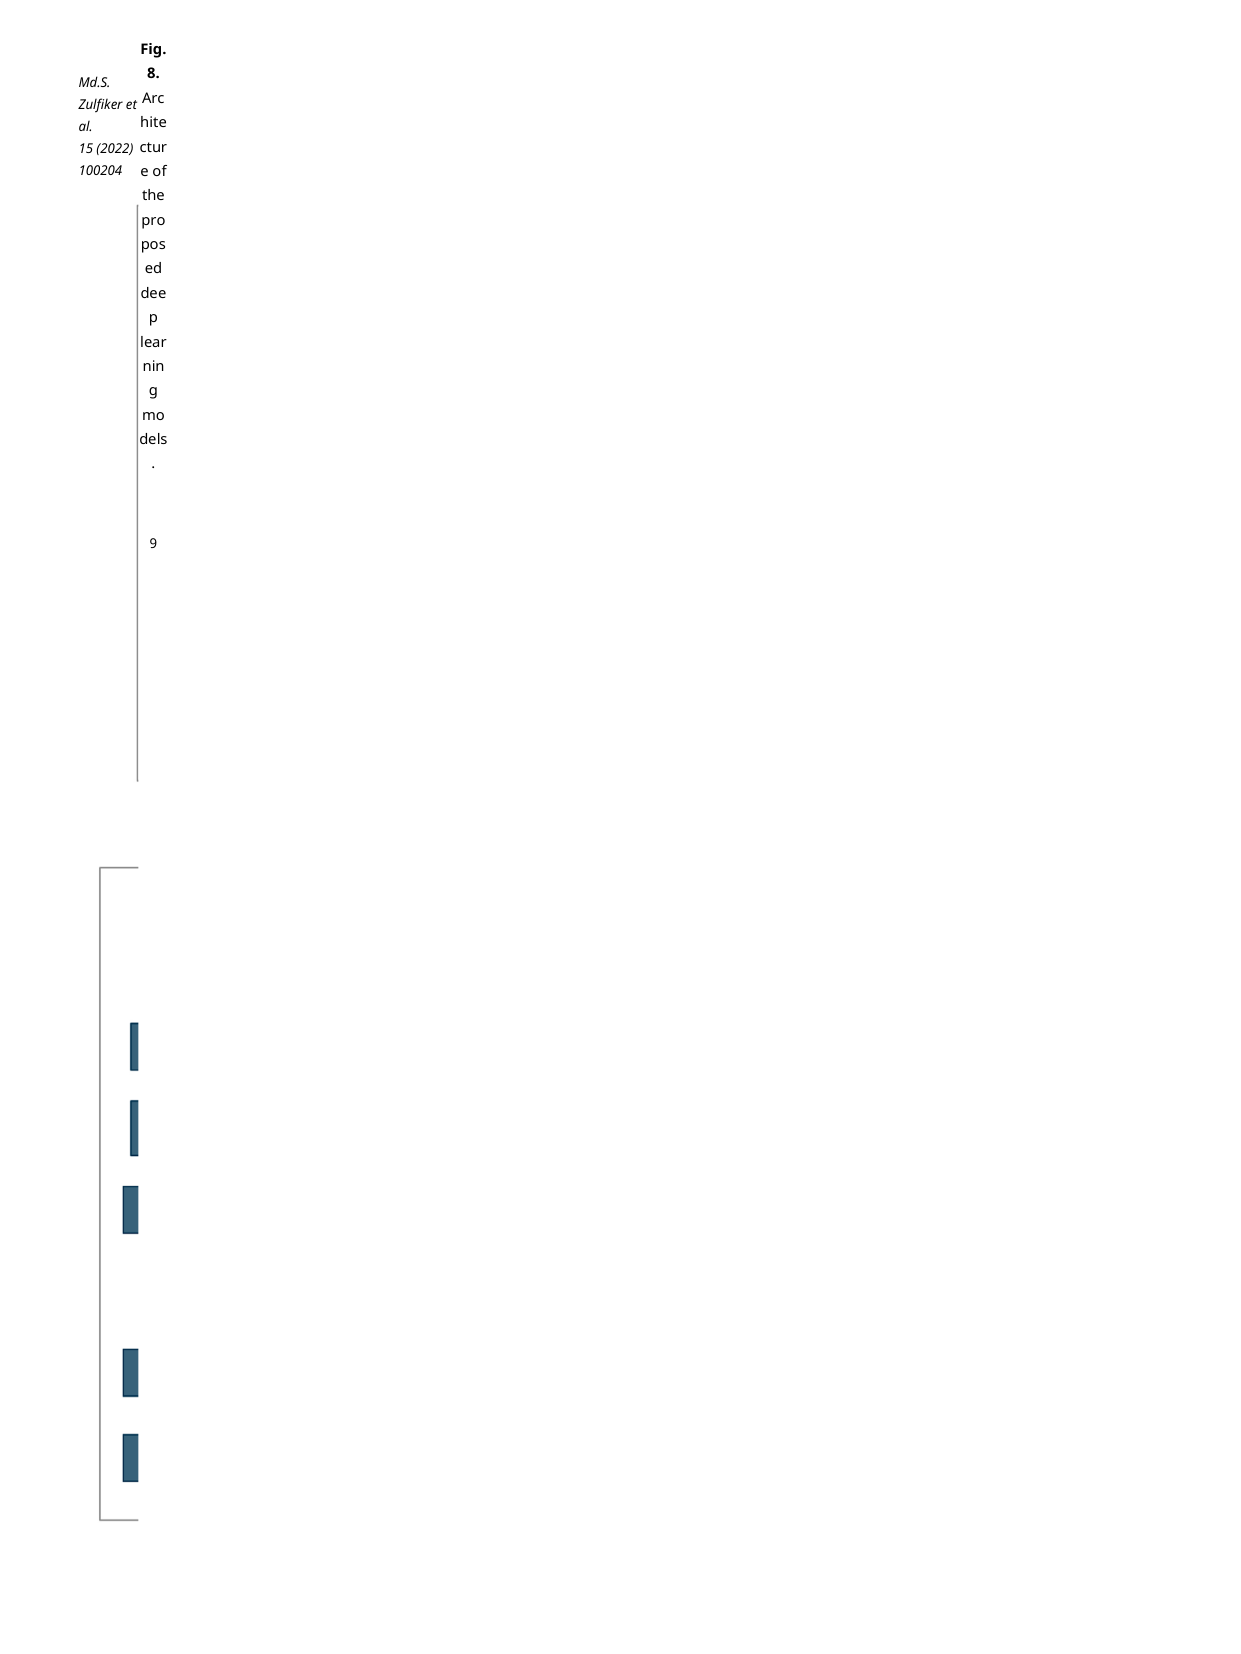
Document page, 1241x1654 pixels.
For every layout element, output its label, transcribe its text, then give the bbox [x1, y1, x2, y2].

text Md.S. Zulfiker et al. Array 15 (2022) 100204 [78, 70, 138, 179]
text Fig. 8. Architecture of the proposed deep learning models. [138, 35, 168, 474]
text 9 [139, 531, 168, 553]
picture [97, 202, 139, 1564]
